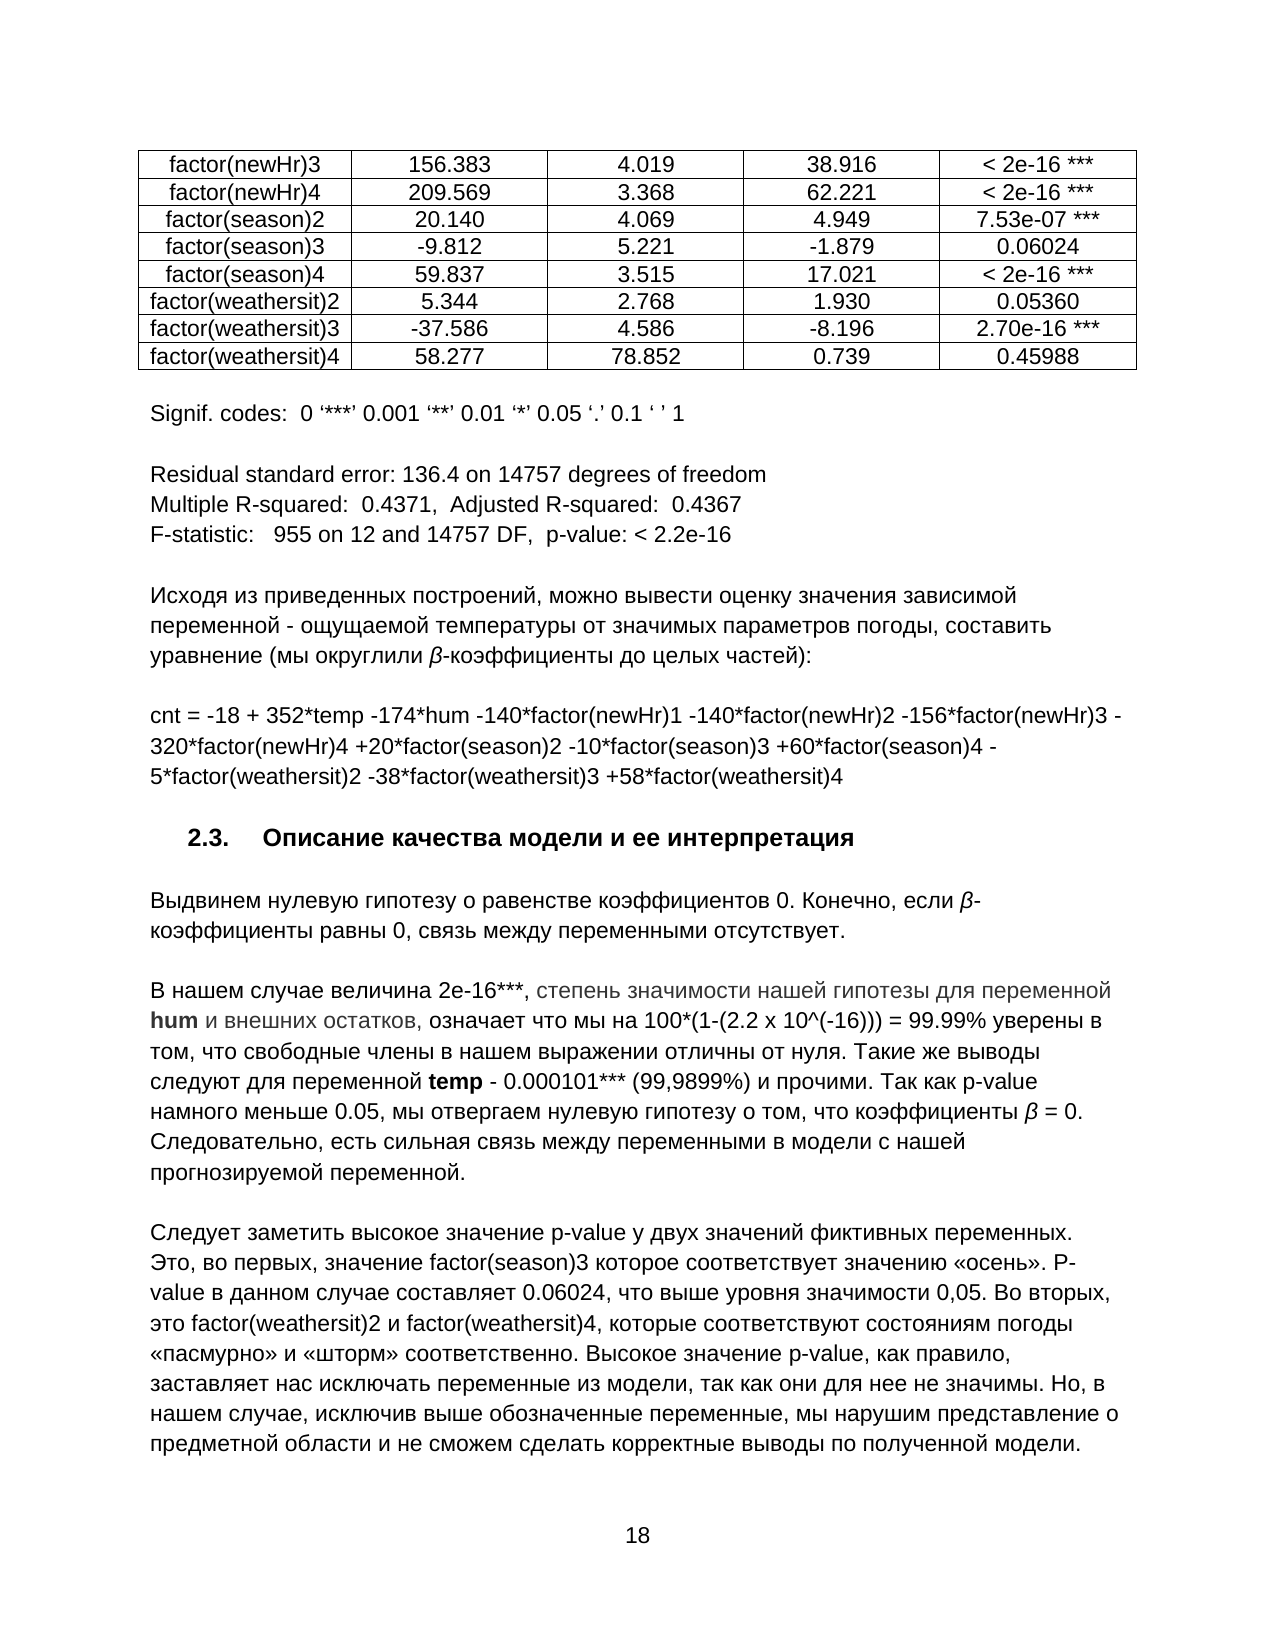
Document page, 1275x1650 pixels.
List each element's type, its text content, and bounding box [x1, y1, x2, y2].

table_cell 0.06024 [940, 233, 1136, 259]
table_cell -1.879 [744, 233, 939, 259]
table_cell factor(newHr)3 [139, 151, 351, 177]
table_cell factor(newHr)4 [139, 179, 351, 205]
table_cell 5.221 [548, 233, 743, 259]
table_cell 209.569 [352, 179, 547, 205]
table_cell 20.140 [352, 206, 547, 232]
text Residual standard error: 136.4 on 14757 degrees of freedom [150, 461, 1125, 487]
table_cell 2.768 [548, 288, 743, 314]
table_cell < 2e-16 *** [940, 261, 1136, 287]
table_cell factor(weathersit)4 [139, 343, 351, 369]
table_cell factor(season)4 [139, 261, 351, 287]
table_cell factor(weathersit)2 [139, 288, 351, 314]
table_cell factor(season)2 [139, 206, 351, 232]
table_cell 78.852 [548, 343, 743, 369]
text Выдвинем нулевую гипотезу о равенстве коэффициентов 0. Конечно, если β-коэффициенты равны 0, связь между переменными отсутствует. [150, 887, 1125, 943]
list Описание качества модели и ее интерпретация [187, 823, 1125, 852]
table_cell 17.021 [744, 261, 939, 287]
table_cell < 2e-16 *** [940, 151, 1136, 177]
text Следует заметить высокое значение p-value у двух значений фиктивных переменных. Это, во первых, значение factor(season)3 которое соответствует значению «осень». P-value в данном случае составляет 0.06024, что выше уровня значимости 0,05. Во вторых, это factor(weathersit)2 и factor(weathersit)4, которые соответствуют состояниям погоды «пасмурно» и «шторм» соответственно. Высокое значение p-value, как правило, заставляет нас исключать переменные из модели, так как они для нее не значимы. Но, в нашем случае, исключив выше обозначенные переменные, мы нарушим представление о предметной области и не сможем сделать корректные выводы по полученной модели. [150, 1219, 1125, 1457]
table_cell -37.586 [352, 315, 547, 342]
table_cell 0.45988 [940, 343, 1136, 369]
table_cell 2.70e-16 *** [940, 315, 1136, 342]
table_cell 4.019 [548, 151, 743, 177]
table_cell 4.069 [548, 206, 743, 232]
table_cell -9.812 [352, 233, 547, 259]
text F-statistic: 955 on 12 and 14757 DF, p-value: < 2.2e-16 [150, 521, 1125, 548]
table_cell 62.221 [744, 179, 939, 205]
table_cell 3.515 [548, 261, 743, 287]
table_cell -8.196 [744, 315, 939, 342]
table_cell 0.05360 [940, 288, 1136, 314]
table_cell 38.916 [744, 151, 939, 177]
table_cell < 2e-16 *** [940, 179, 1136, 205]
text cnt = -18 + 352*temp -174*hum -140*factor(newHr)1 -140*factor(newHr)2 -156*factor(newHr)3 -320*factor(newHr)4 +20*factor(season)2 -10*factor(season)3 +60*factor(season)4 -5*factor(weathersit)2 -38*factor(weathersit)3 +58*factor(weathersit)4 [150, 702, 1125, 789]
text Исходя из приведенных построений, можно вывести оценку значения зависимой переменной - ощущаемой температуры от значимых параметров погоды, составить уравнение (мы округлили β-коэффициенты до целых частей): [150, 582, 1125, 668]
text Signif. codes: 0 ‘***’ 0.001 ‘**’ 0.01 ‘*’ 0.05 ‘.’ 0.1 ‘ ’ 1 [150, 400, 1125, 427]
table_cell 4.949 [744, 206, 939, 232]
table_cell 7.53e-07 *** [940, 206, 1136, 232]
table_cell factor(weathersit)3 [139, 315, 351, 342]
table_cell 3.368 [548, 179, 743, 205]
table_cell 5.344 [352, 288, 547, 314]
table_cell 0.739 [744, 343, 939, 369]
table_cell 156.383 [352, 151, 547, 177]
table_cell 58.277 [352, 343, 547, 369]
table_cell 1.930 [744, 288, 939, 314]
table_cell factor(season)3 [139, 233, 351, 259]
table_cell 4.586 [548, 315, 743, 342]
table_cell 59.837 [352, 261, 547, 287]
text Multiple R-squared: 0.4371, Adjusted R-squared: 0.4367 [150, 491, 1125, 517]
text В нашем случае величина 2e-16***, степень значимости нашей гипотезы для переменной hum и внешних остатков, означает что мы на 100*(1-(2.2 x 10^(-16))) = 99.99% уверены в том, что свободные члены в нашем выражении отличны от нуля. Такие же выводы следуют для переменной temp - 0.000101*** (99,9899%) и прочими. Так как p-value намного меньше 0.05, мы отвергаем нулевую гипотезу о том, что коэффициенты β = 0. Следовательно, есть сильная связь между переменными в модели с нашей прогнозируемой переменной. [150, 977, 1125, 1185]
